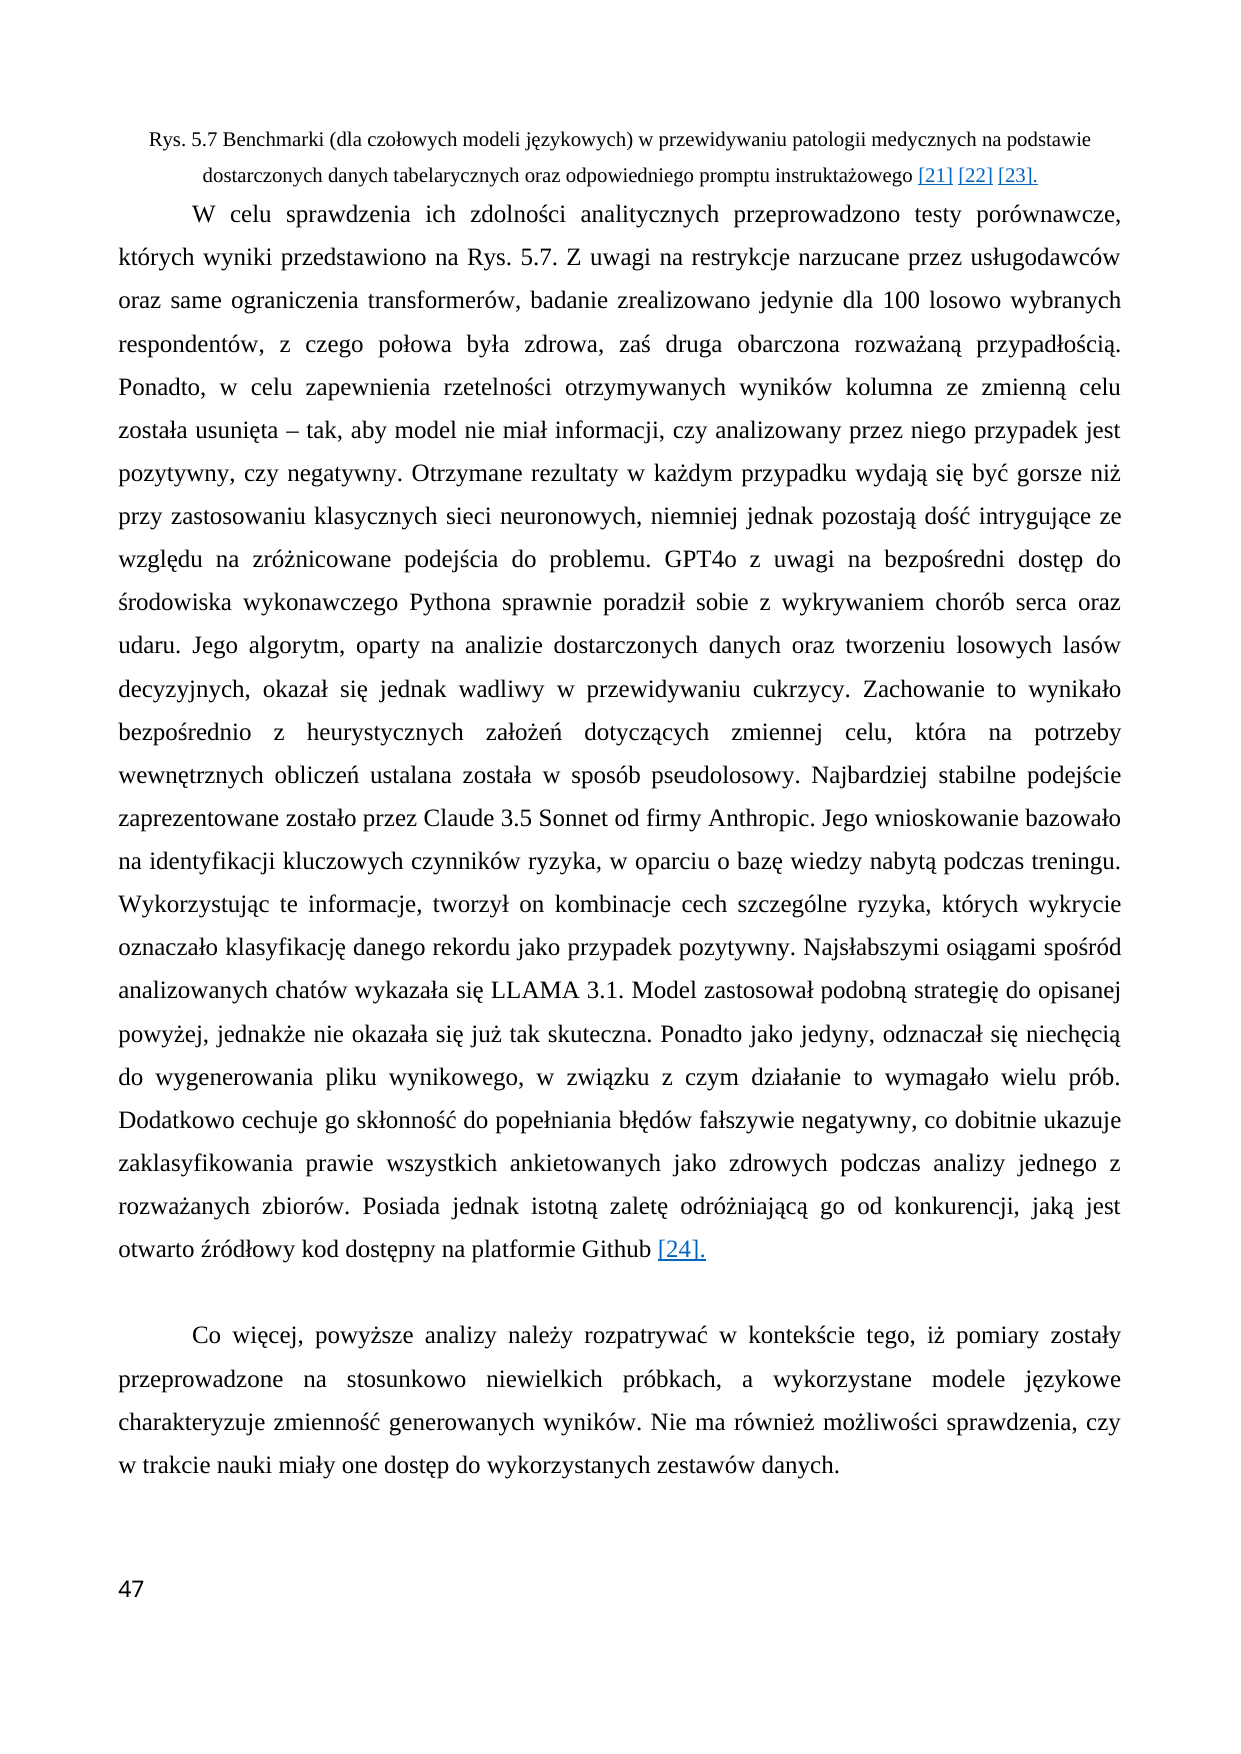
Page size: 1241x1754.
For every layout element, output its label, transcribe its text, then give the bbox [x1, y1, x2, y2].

text Rys. 5.7 Benchmarki (dla czołowych modeli językowych) w przewidywaniu patologii medycznych na podstawie dostarczonych danych tabelarycznych oraz odpowiedniego promptu instruktażowego [21] [22] [23]. [118, 127, 1122, 187]
text Co więcej, powyższe analizy należy rozpatrywać w kontekście tego, iż pomiary zostały przeprowadzone na stosunkowo niewielkich próbkach, a wykorzystane modele językowe charakteryzuje zmienność generowanych wyników. Nie ma również możliwości sprawdzenia, czy w trakcie nauki miały one dostęp do wykorzystanych zestawów danych. [118, 1321, 1122, 1479]
text W celu sprawdzenia ich zdolności analitycznych przeprowadzono testy porównawcze, których wyniki przedstawiono na Rys. 5.7. Z uwagi na restrykcje narzucane przez usługodawców oraz same ograniczenia transformerów, badanie zrealizowano jedynie dla 100 losowo wybranych respondentów, z czego połowa była zdrowa, zaś druga obarczona rozważaną przypadłością. Ponadto, w celu zapewnienia rzetelności otrzymywanych wyników kolumna ze zmienną celu została usunięta – tak, aby model nie miał informacji, czy analizowany przez niego przypadek jest pozytywny, czy negatywny. Otrzymane rezultaty w każdym przypadku wydają się być gorsze niż przy zastosowaniu klasycznych sieci neuronowych, niemniej jednak pozostają dość intrygujące ze względu na zróżnicowane podejścia do problemu. GPT4o z uwagi na bezpośredni dostęp do środowiska wykonawczego Pythona sprawnie poradził sobie z wykrywaniem chorób serca oraz udaru. Jego algorytm, oparty na analizie dostarczonych danych oraz tworzeniu losowych lasów decyzyjnych, okazał się jednak wadliwy w przewidywaniu cukrzycy. Zachowanie to wynikało bezpośrednio z heurystycznych założeń dotyczących zmiennej celu, która na potrzeby wewnętrznych obliczeń ustalana została w sposób pseudolosowy. Najbardziej stabilne podejście zaprezentowane zostało przez Claude 3.5 Sonnet od firmy Anthropic. Jego wnioskowanie bazowało na identyfikacji kluczowych czynników ryzyka, w oparciu o bazę wiedzy nabytą podczas treningu. Wykorzystując te informacje, tworzył on kombinacje cech szczególne ryzyka, których wykrycie oznaczało klasyfikację danego rekordu jako przypadek pozytywny. Najsłabszymi osiągami spośród analizowanych chatów wykazała się LLAMA 3.1. Model zastosował podobną strategię do opisanej powyżej, jednakże nie okazała się już tak skuteczna. Ponadto jako jedyny, odznaczał się niechęcią do wygenerowania pliku wynikowego, w związku z czym działanie to wymagało wielu prób. Dodatkowo cechuje go skłonność do popełniania błędów fałszywie negatywny, co dobitnie ukazuje zaklasyfikowania prawie wszystkich ankietowanych jako zdrowych podczas analizy jednego z rozważanych zbiorów. Posiada jednak istotną zaletę odróżniającą go od konkurencji, jaką jest otwarto źródłowy kod dostępny na platformie Github [24]. [118, 199, 1122, 1263]
